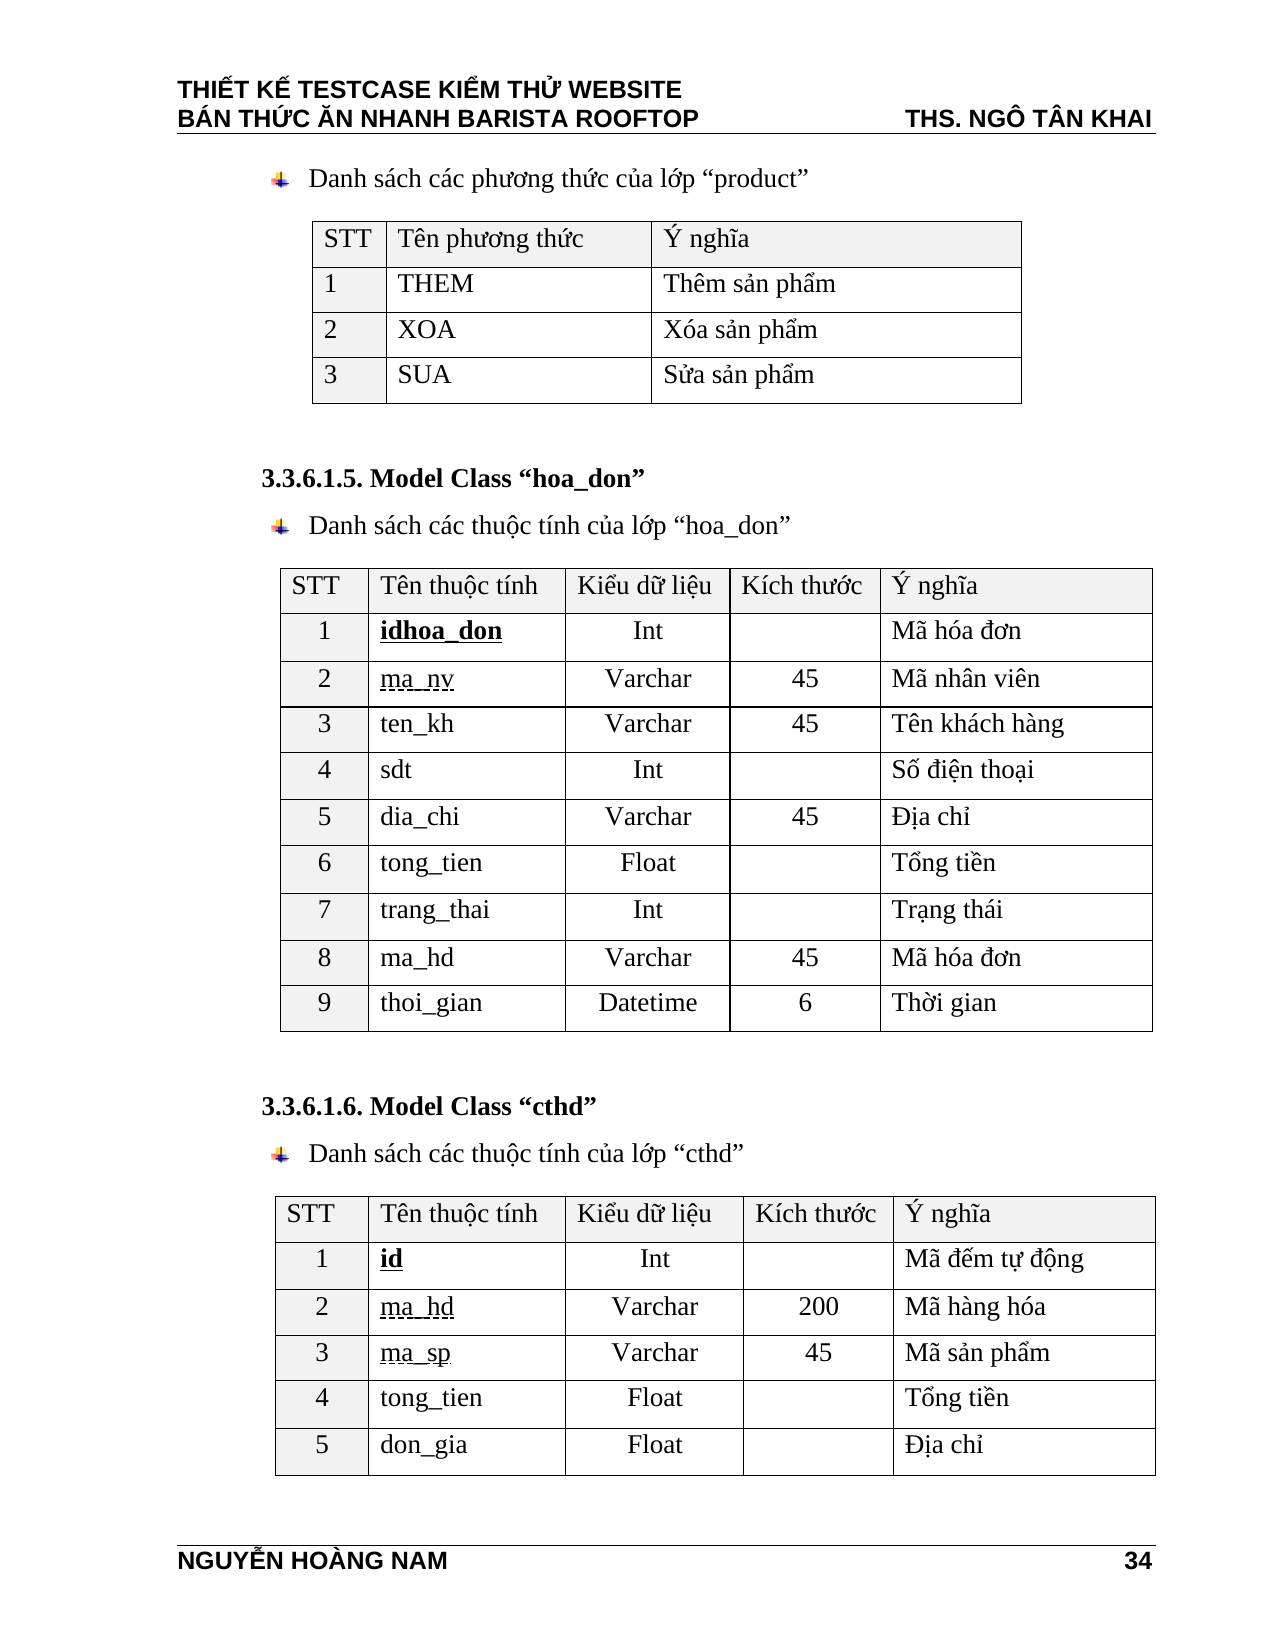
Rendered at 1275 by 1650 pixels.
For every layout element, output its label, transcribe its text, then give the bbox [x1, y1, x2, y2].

table_cell don_gia [369, 1429, 565, 1475]
table_cell Số điện thoại [881, 753, 1152, 799]
table_cell 3 [313, 358, 386, 402]
table_cell ma_sp [369, 1336, 565, 1380]
table_cell tong_tien [369, 846, 565, 892]
table_cell Mã đếm tự động [894, 1243, 1155, 1289]
table_cell Tổng tiền [894, 1381, 1155, 1428]
table_cell 45 [731, 662, 880, 706]
table_header Kiểu dữ liệu [566, 1197, 743, 1242]
table_cell 4 [281, 753, 368, 799]
table_cell 5 [281, 800, 368, 845]
table_cell 6 [731, 986, 880, 1031]
table_header STT [281, 569, 368, 613]
table_cell 7 [281, 894, 368, 940]
table_cell 6 [281, 846, 368, 892]
table_cell ma_hd [369, 1290, 565, 1334]
table_cell Trạng thái [881, 894, 1152, 940]
table_cell Địa chỉ [894, 1429, 1155, 1475]
table_cell Tên khách hàng [881, 708, 1152, 752]
table_cell idhoa_don [369, 614, 565, 661]
table_cell Float [566, 1381, 743, 1428]
table_header Kích thước [731, 569, 880, 613]
table_cell [744, 1381, 893, 1428]
table_cell 8 [281, 941, 368, 985]
table_cell Varchar [566, 800, 729, 845]
table_cell Int [566, 753, 729, 799]
table_cell 45 [744, 1336, 893, 1380]
table_cell Mã sản phẩm [894, 1336, 1155, 1380]
table_cell ma_nv [369, 662, 565, 706]
table_cell 9 [281, 986, 368, 1031]
table_cell Varchar [566, 708, 729, 752]
table_cell ma_hd [369, 941, 565, 985]
table_cell Thời gian [881, 986, 1152, 1031]
table_cell [744, 1243, 893, 1289]
table_cell sdt [369, 753, 565, 799]
table_cell 1 [276, 1243, 368, 1289]
table_cell XOA [387, 313, 651, 357]
table_cell Int [566, 614, 729, 661]
table_header Kiểu dữ liệu [566, 569, 729, 613]
table_header STT [276, 1197, 368, 1242]
table_cell Mã nhân viên [881, 662, 1152, 706]
table_cell [731, 614, 880, 661]
table_cell Thêm sản phẩm [652, 268, 1021, 312]
table_cell [731, 753, 880, 799]
table_cell Float [566, 846, 729, 892]
table_cell 1 [313, 268, 386, 312]
table_cell [744, 1429, 893, 1475]
table_cell 1 [281, 614, 368, 661]
table_cell Xóa sản phẩm [652, 313, 1021, 357]
table_cell Tổng tiền [881, 846, 1152, 892]
table_cell 200 [744, 1290, 893, 1334]
table_cell 3 [281, 708, 368, 752]
table_header STT [313, 222, 386, 267]
table_cell dia_chi [369, 800, 565, 845]
table_cell ten_kh [369, 708, 565, 752]
list Danh sách các phương thức của lớp “product” [271, 162, 1156, 193]
table_cell 3 [276, 1336, 368, 1380]
table_cell 45 [731, 708, 880, 752]
table_header Ý nghĩa [894, 1197, 1155, 1242]
table_cell 4 [276, 1381, 368, 1428]
table_cell Varchar [566, 1336, 743, 1380]
table_header Tên thuộc tính [369, 569, 565, 613]
table_cell [731, 846, 880, 892]
picture [271, 1145, 289, 1163]
table_cell 2 [281, 662, 368, 706]
table_cell thoi_gian [369, 986, 565, 1031]
table_cell Varchar [566, 1290, 743, 1334]
table_cell Varchar [566, 662, 729, 706]
table_cell Sửa sản phẩm [652, 358, 1021, 402]
subtitle 3.3.6.1.6. Model Class “cthd” [261, 1090, 1156, 1122]
table_cell SUA [387, 358, 651, 402]
table_cell 45 [731, 800, 880, 845]
table_cell 5 [276, 1429, 368, 1475]
table_cell 45 [731, 941, 880, 985]
table_cell [731, 894, 880, 940]
picture [271, 170, 289, 188]
table_cell tong_tien [369, 1381, 565, 1428]
table_header Ý nghĩa [881, 569, 1152, 613]
table_cell Địa chỉ [881, 800, 1152, 845]
table_cell Mã hàng hóa [894, 1290, 1155, 1334]
table_header Ý nghĩa [652, 222, 1021, 267]
table_header Tên phương thức [387, 222, 651, 267]
table_cell Mã hóa đơn [881, 614, 1152, 661]
table_cell Mã hóa đơn [881, 941, 1152, 985]
table_cell Float [566, 1429, 743, 1475]
table_cell THEM [387, 268, 651, 312]
subtitle 3.3.6.1.5. Model Class “hoa_don” [261, 462, 1156, 493]
table_cell id [369, 1243, 565, 1289]
list Danh sách các thuộc tính của lớp “hoa_don” [271, 509, 1156, 540]
picture [271, 517, 289, 535]
table_cell Varchar [566, 941, 729, 985]
list Danh sách các thuộc tính của lớp “cthd” [271, 1137, 1156, 1168]
table_header Tên thuộc tính [369, 1197, 565, 1242]
table_cell 2 [276, 1290, 368, 1334]
table_cell trang_thai [369, 894, 565, 940]
table_header Kích thước [744, 1197, 893, 1242]
table_cell Datetime [566, 986, 729, 1031]
table_cell Int [566, 894, 729, 940]
table_cell 2 [313, 313, 386, 357]
table_cell Int [566, 1243, 743, 1289]
